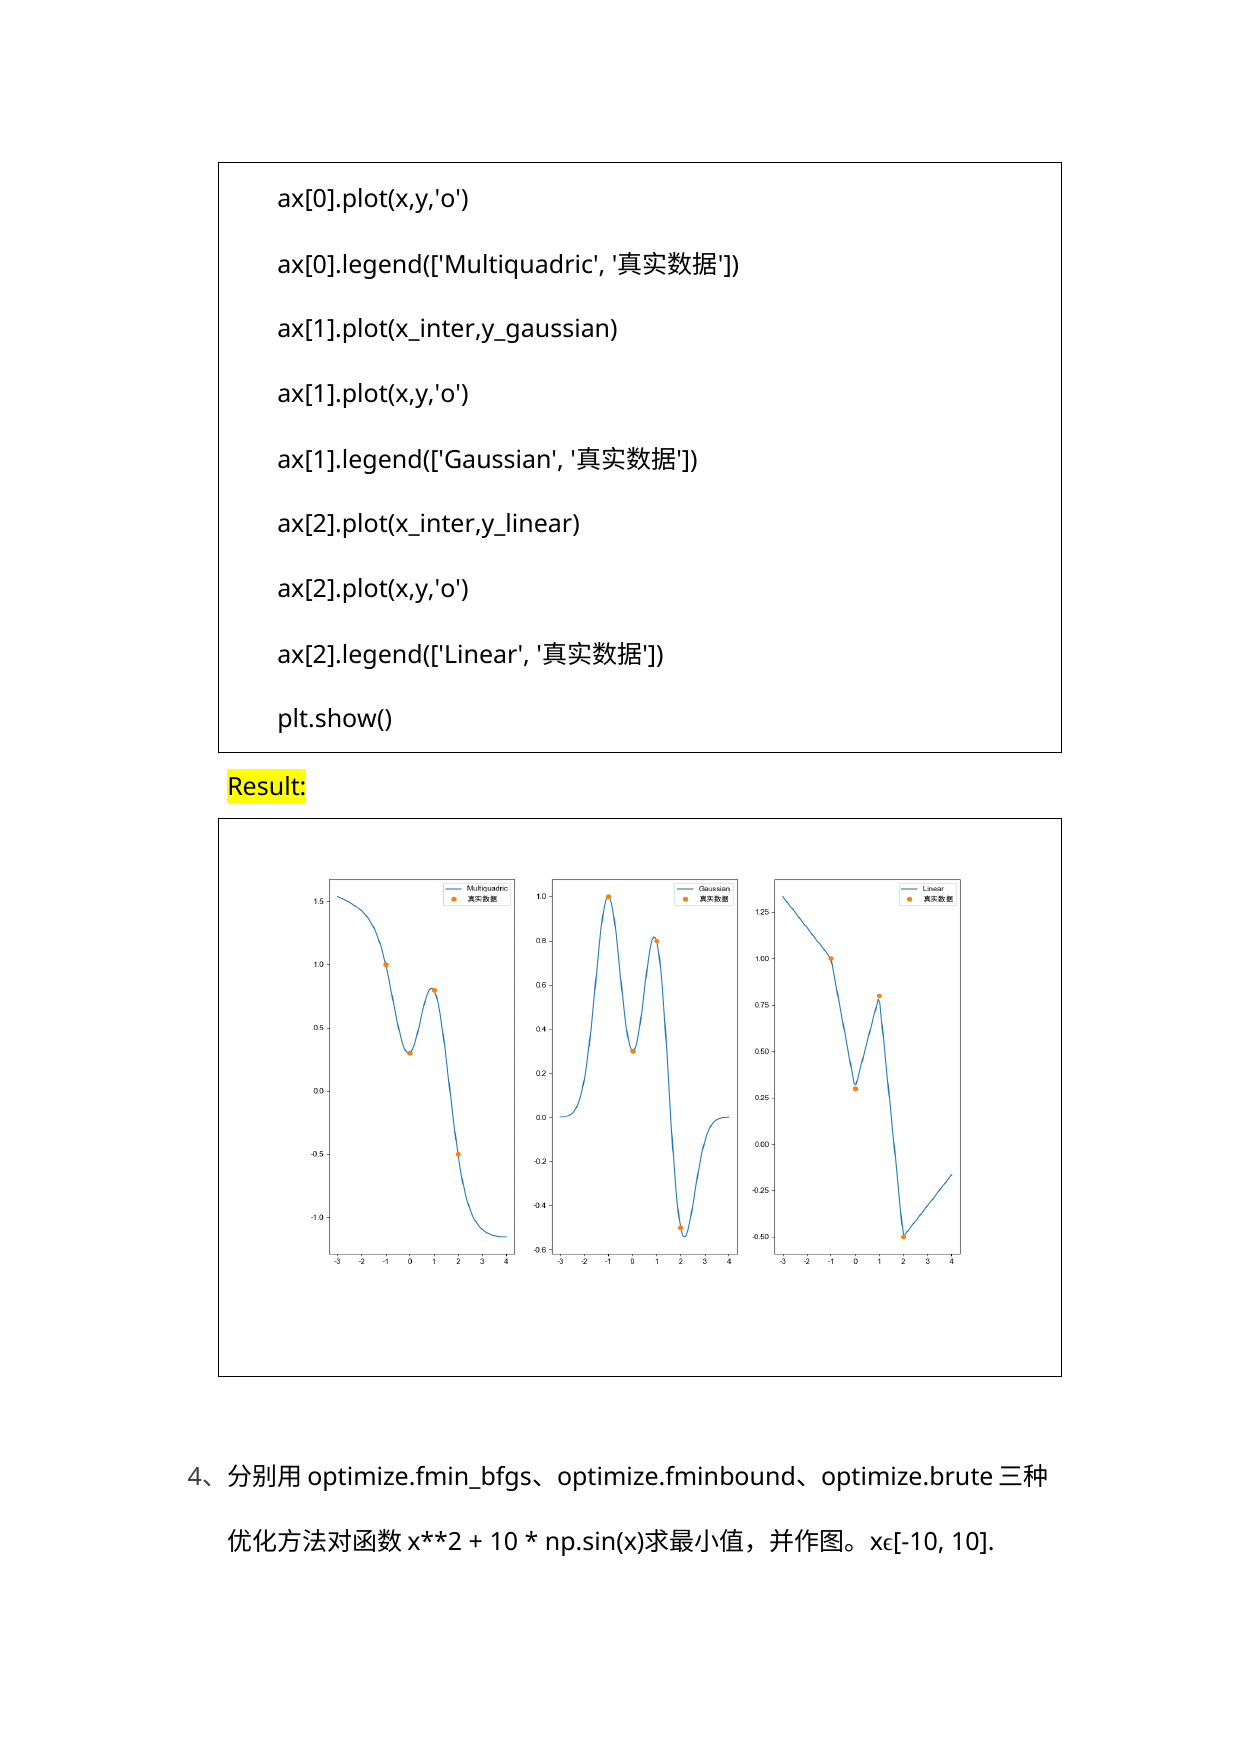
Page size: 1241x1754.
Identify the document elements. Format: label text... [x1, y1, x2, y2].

list ax[1].plot(x_inter,y_gaussian) [219, 292, 1061, 357]
picture [227, 821, 1040, 1307]
list ax[2].plot(x_inter,y_linear) [219, 487, 1061, 552]
list ax[1].legend(['Gaussian', '真实数据']) [219, 422, 1061, 487]
list 分别用optimize.fmin_bfgs、optimize.fminbound、optimize.brute三种优化方法对函数x**2 + 10 * np.sin(x)求最小值，并作图。xϵ[-10, 10]. [187, 1442, 1053, 1572]
list plt.show() [219, 682, 1061, 752]
list ax[1].plot(x,y,'o') [219, 357, 1061, 422]
list Result: [227, 753, 1053, 818]
list ax[0].legend(['Multiquadric', '真实数据']) [219, 227, 1061, 292]
list ax[0].plot(x,y,'o') [219, 163, 1061, 227]
list ax[2].plot(x,y,'o') [219, 552, 1061, 617]
list ax[2].legend(['Linear', '真实数据']) [219, 617, 1061, 682]
